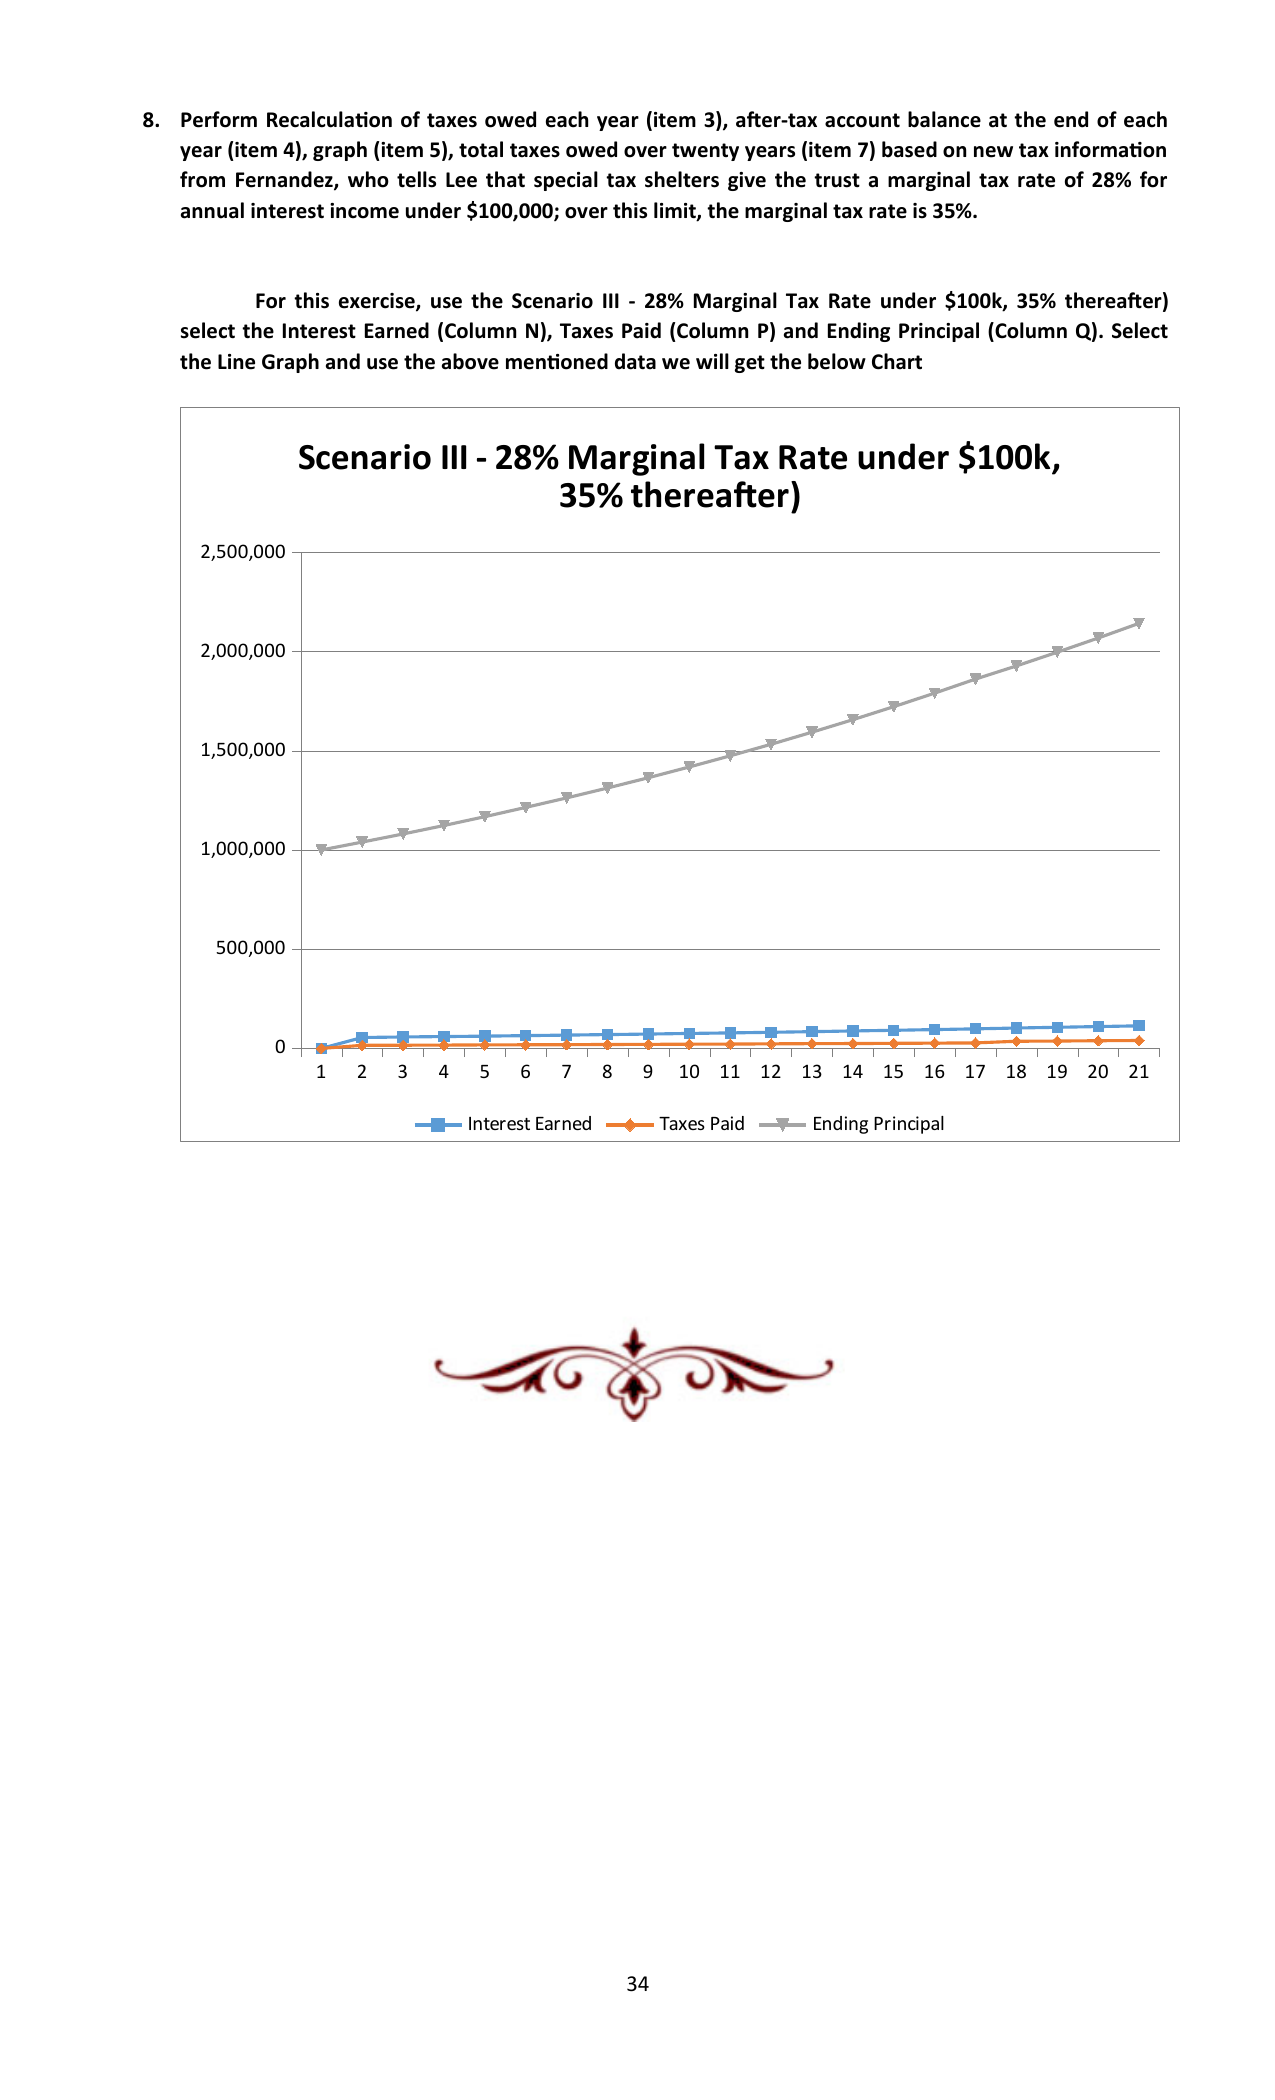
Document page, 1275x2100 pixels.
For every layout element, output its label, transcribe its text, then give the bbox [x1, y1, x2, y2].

picture [405, 1300, 863, 1422]
text For this exercise, use the Scenario III - 28% Marginal Tax Rate under $100k, 35% thereafter) select the Interest Earned (Column N), Taxes Paid (Column P) and Ending Principal (Column Q). Select the Line Graph and use the above mentioned data we will get the below Chart [180, 286, 1170, 375]
list Perform Recalculation of taxes owed each year (item 3), after-tax account balance at the end of each year (item 4), graph (item 5), total taxes owed over twenty years (item 7) based on new tax information from Fernandez, who tells Lee that special tax shelters give the trust a marginal tax rate of 28% for annual interest income under $100,000; over this limit, the marginal tax rate is 35%. [142, 105, 1170, 224]
